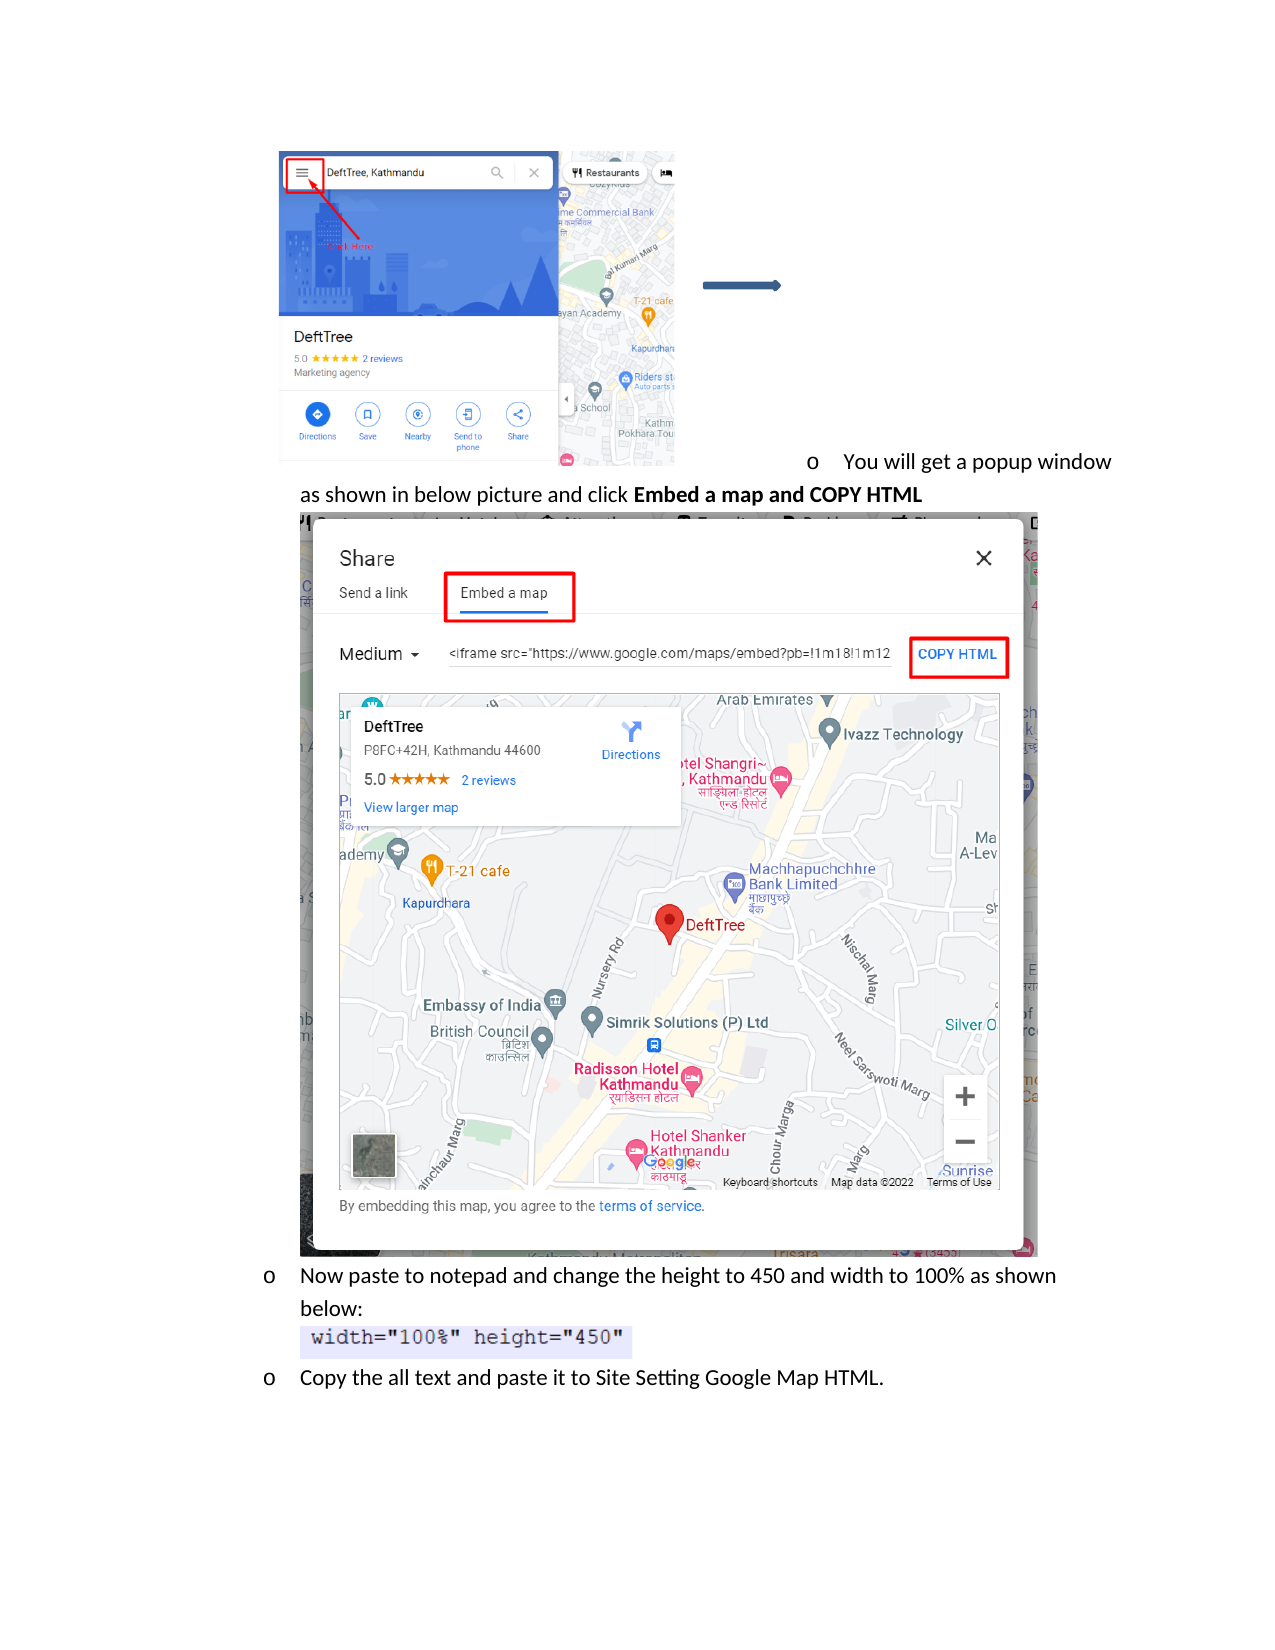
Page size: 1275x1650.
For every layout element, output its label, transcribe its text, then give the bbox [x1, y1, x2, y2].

picture [300, 1326, 633, 1359]
picture [277, 151, 674, 465]
list You will get a popup window as shown in below picture and click Embed a map and COPY HTML [262, 447, 1125, 509]
picture [300, 512, 1038, 1257]
list Now paste to notepad and change the height to 450 and width to 100% as shown below: [262, 1261, 1125, 1322]
list Copy the all text and paste it to Site Setting Google Map HTML. [262, 1363, 1125, 1392]
